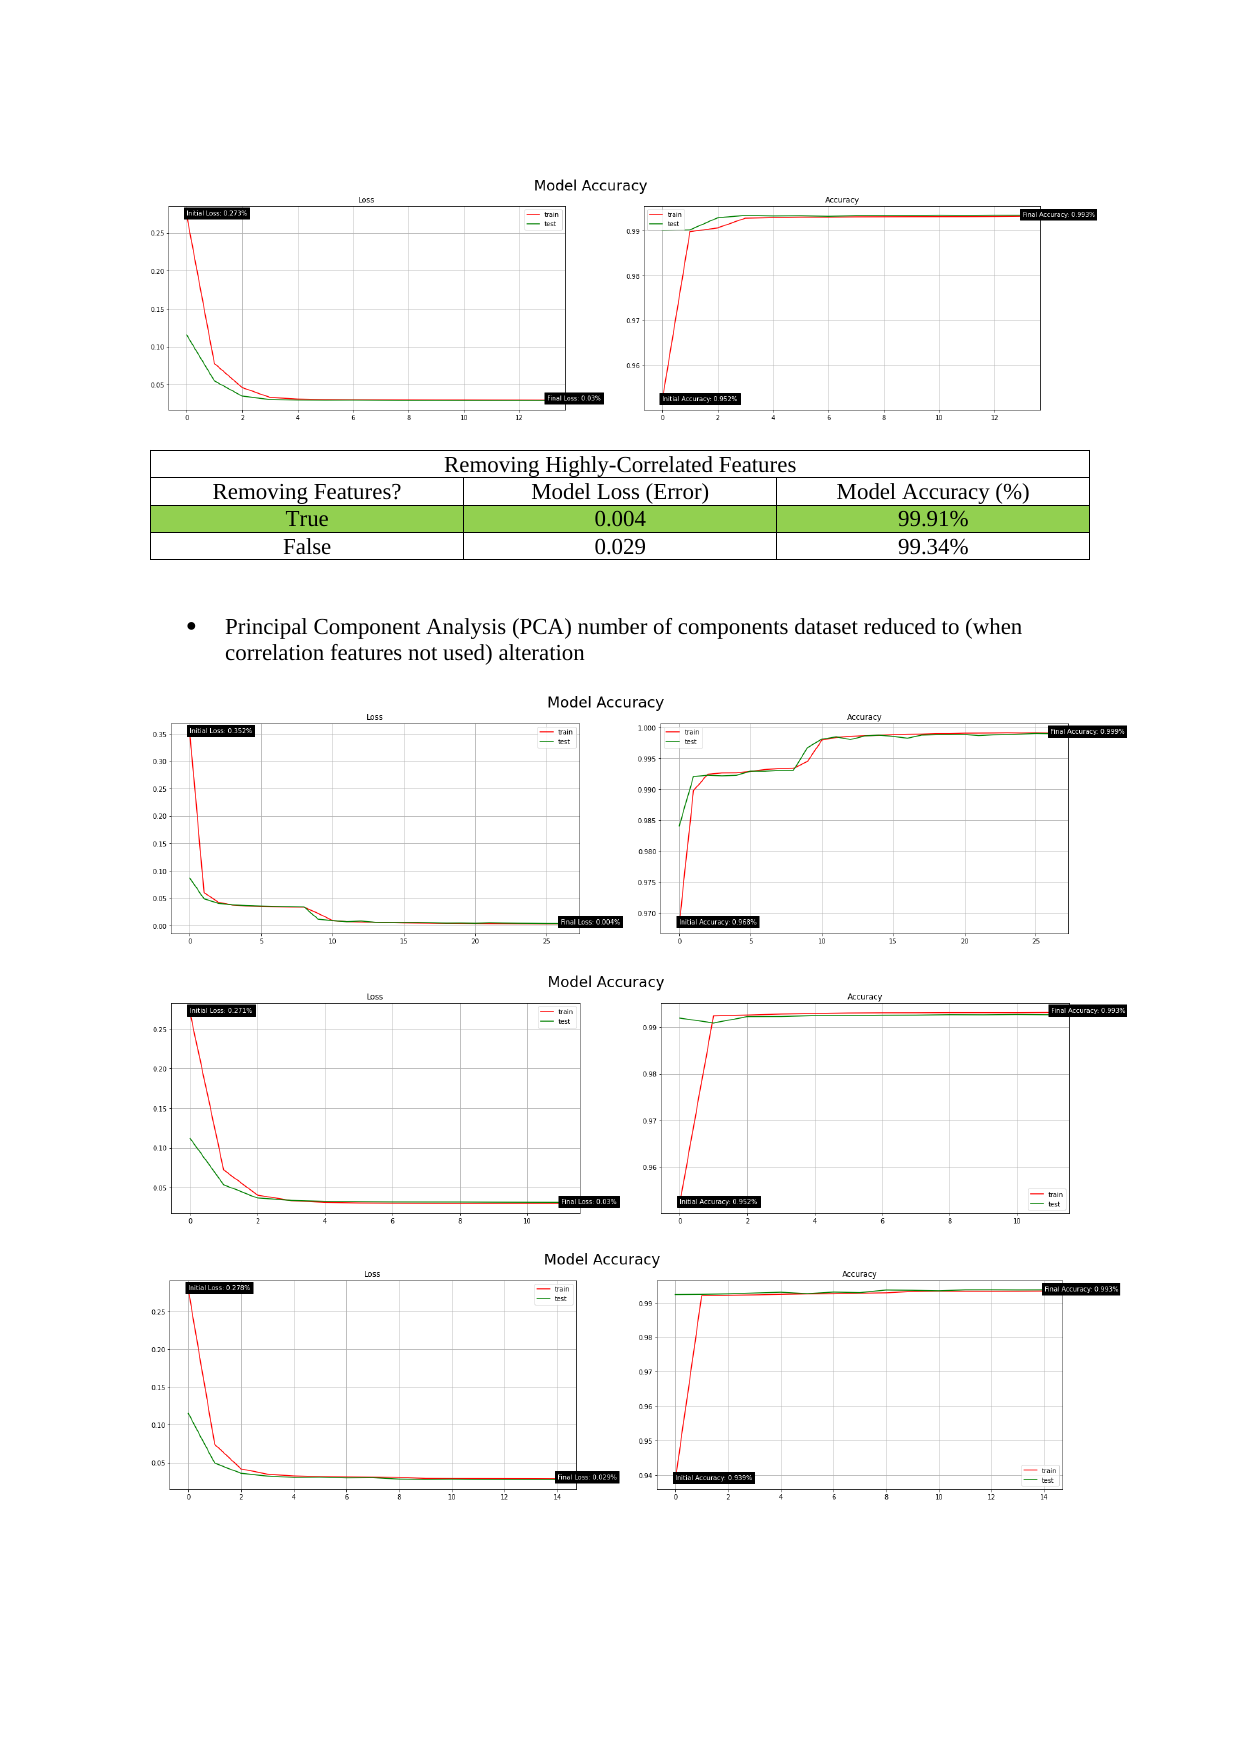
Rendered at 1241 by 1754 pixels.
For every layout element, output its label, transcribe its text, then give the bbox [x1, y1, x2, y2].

table_cell 99.91% [777, 506, 1089, 532]
table_cell False [151, 533, 463, 559]
table_cell Model Accuracy (%) [777, 478, 1089, 504]
table_header Removing Highly-Correlated Features [151, 451, 1089, 477]
picture [150, 972, 1127, 1226]
list Principal Component Analysis (PCA) number of components dataset reduced to (when correlation features not used) alteration [187, 613, 1090, 666]
table_cell True [151, 506, 463, 532]
table_cell Model Loss (Error) [464, 478, 776, 504]
picture [150, 176, 1097, 424]
table_cell 99.34% [777, 533, 1089, 559]
table_cell 0.004 [464, 506, 776, 532]
table_cell Removing Features? [151, 478, 463, 504]
picture [150, 1252, 1121, 1503]
table_cell 0.029 [464, 533, 776, 559]
picture [150, 692, 1127, 947]
